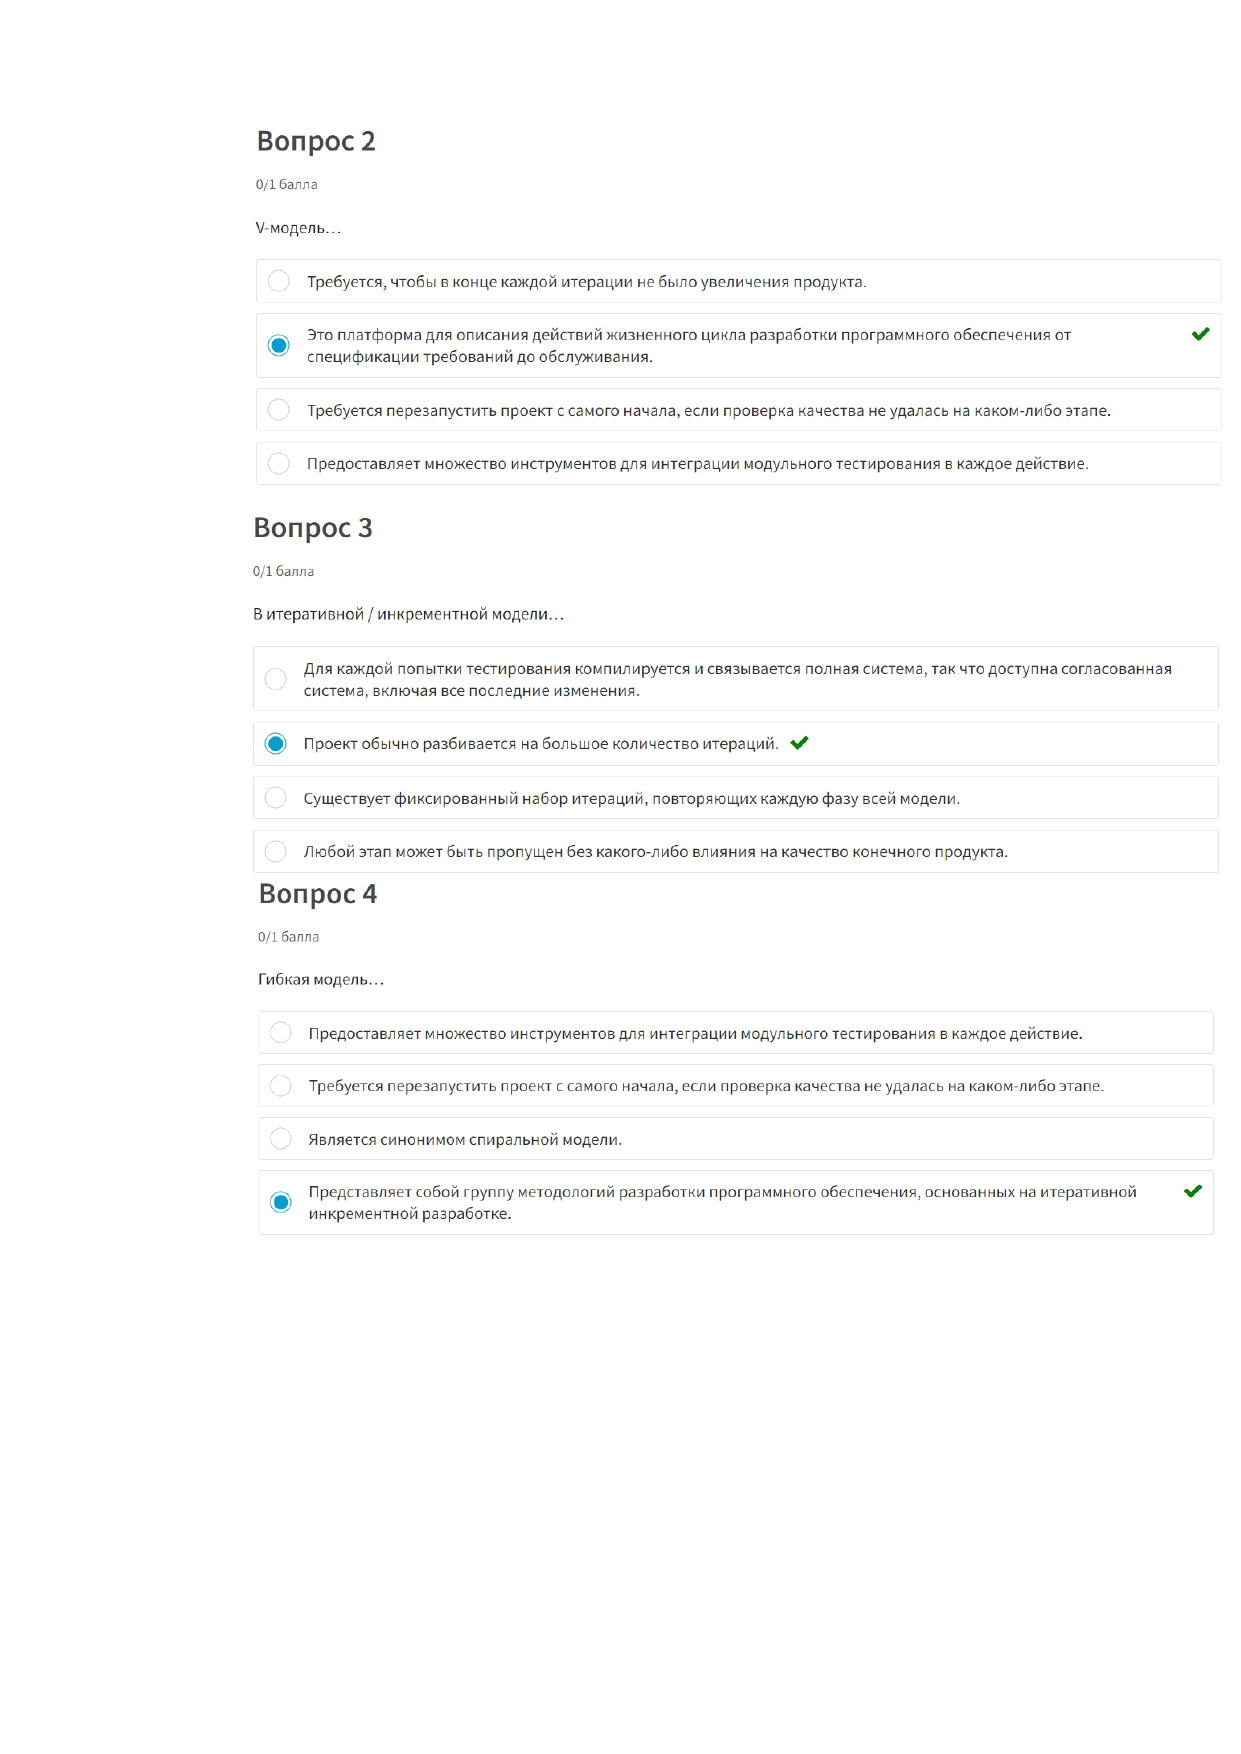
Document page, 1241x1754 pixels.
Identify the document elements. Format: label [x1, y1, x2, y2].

picture [251, 118, 1226, 1244]
